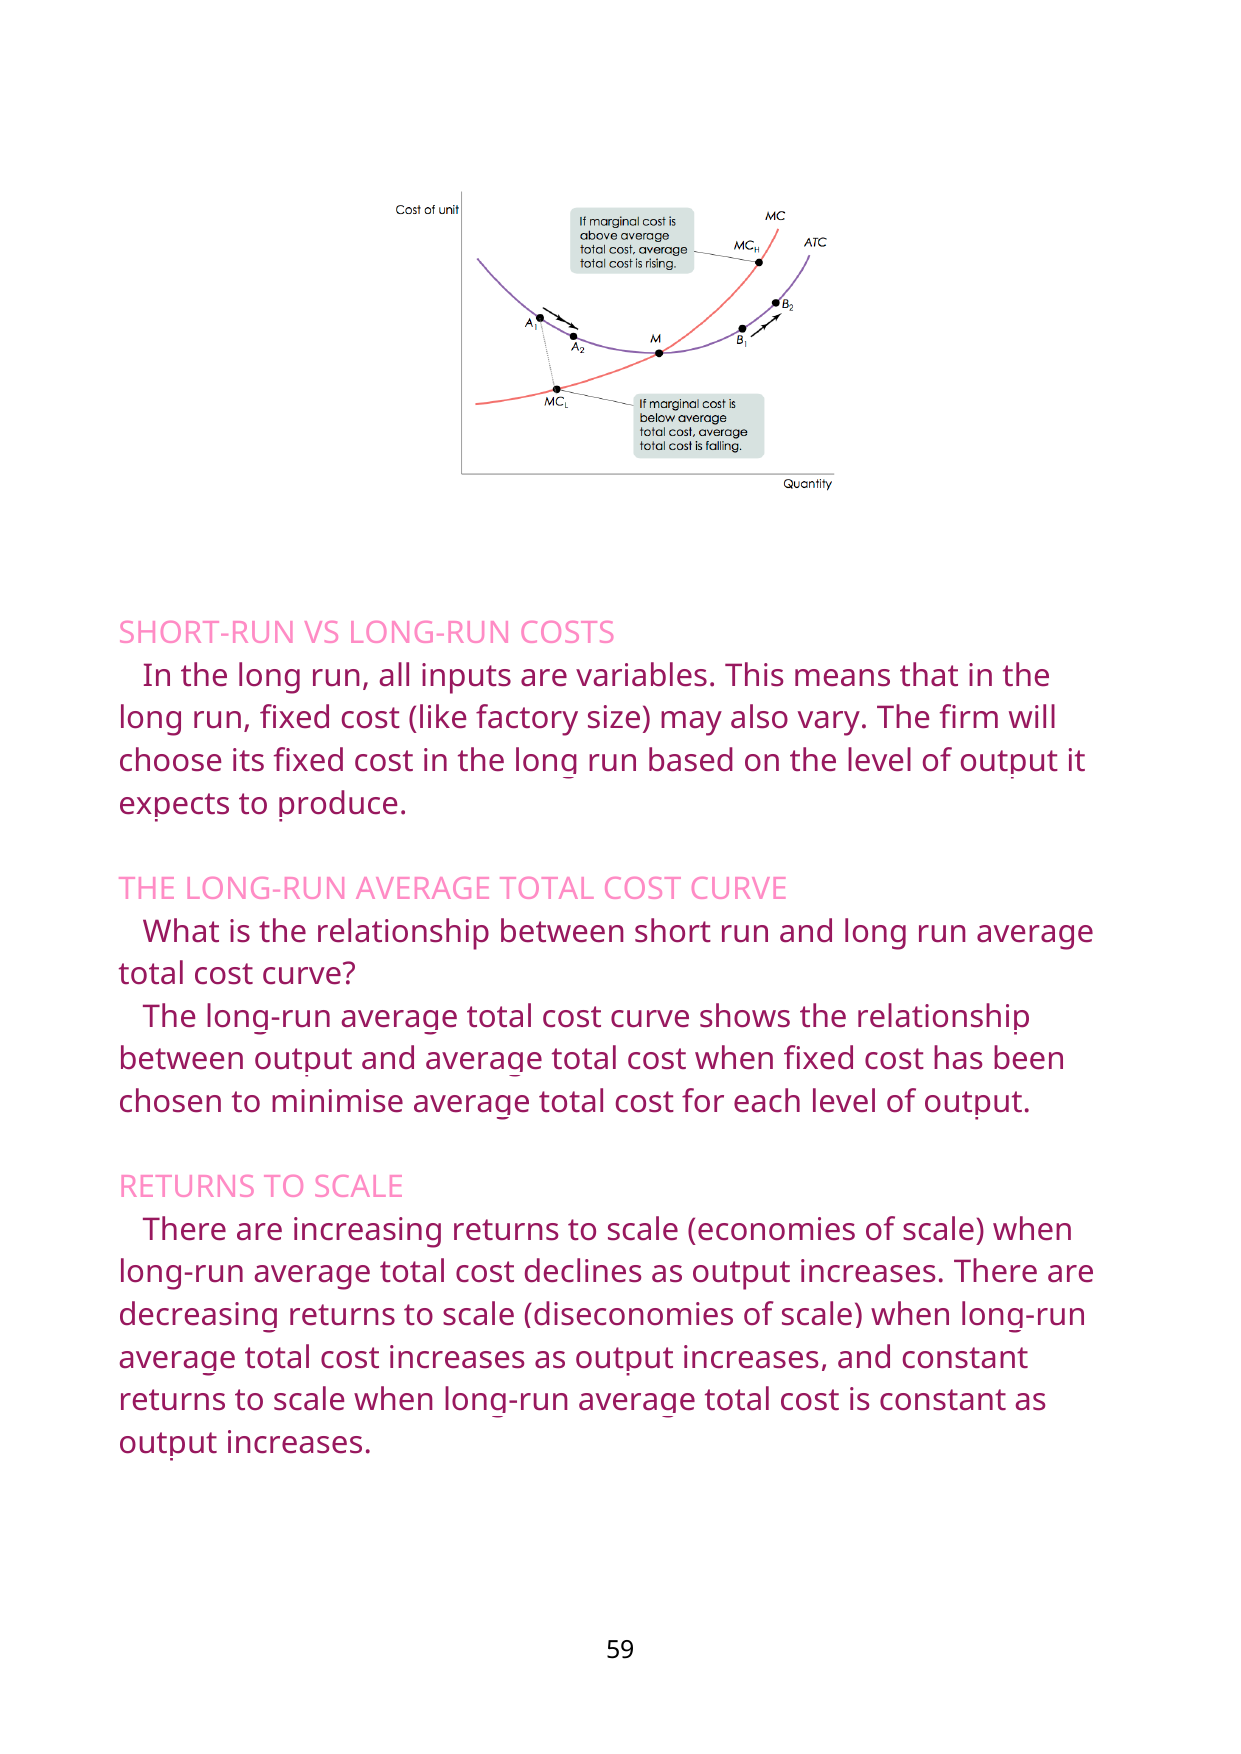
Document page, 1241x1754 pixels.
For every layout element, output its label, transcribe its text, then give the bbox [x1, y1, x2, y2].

text In the long run, all inputs are variables. This means that in the long run, fixed cost (like factory size) may also vary. The firm will choose its fixed cost in the long run based on the level of output it expects to produce. [118, 653, 1122, 823]
text THE LONG-RUN AVERAGE TOTAL COST CURVE [118, 866, 1122, 908]
text What is the relationship between short run and long run average total cost curve? [118, 908, 1122, 994]
picture [393, 185, 845, 501]
text SHORT-RUN VS LONG-RUN COSTS [118, 610, 1122, 653]
text RETURNS TO SCALE [118, 1164, 1122, 1207]
text There are increasing returns to scale (economies of scale) when long-run average total cost declines as output increases. There are decreasing returns to scale (diseconomies of scale) when long-run average total cost increases as output increases, and constant returns to scale when long-run average total cost is constant as output increases. [118, 1207, 1122, 1462]
text The long-run average total cost curve shows the relationship between output and average total cost when fixed cost has been chosen to minimise average total cost for each level of output. [118, 994, 1122, 1122]
